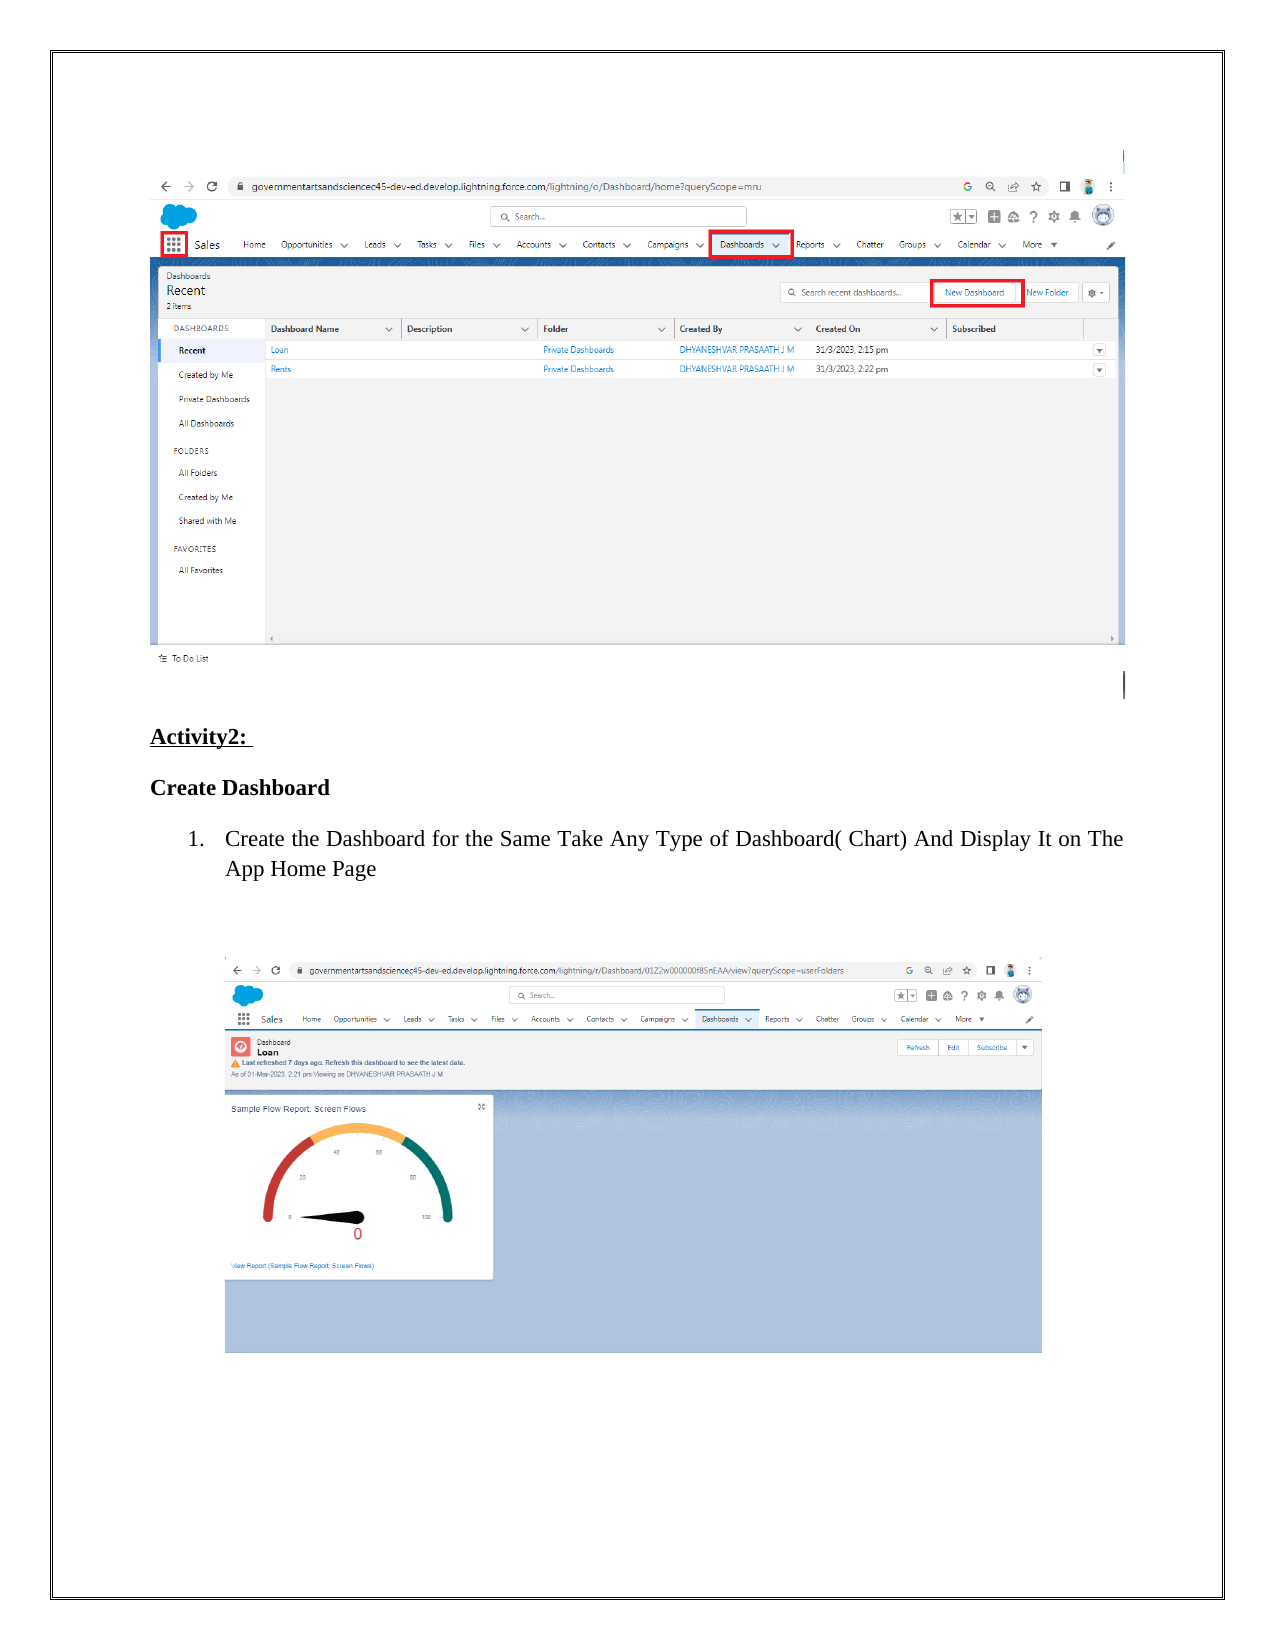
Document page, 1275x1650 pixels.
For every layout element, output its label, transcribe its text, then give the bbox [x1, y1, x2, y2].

picture [224, 957, 1042, 1353]
text Activity2: [150, 723, 1125, 749]
picture [150, 150, 1125, 699]
list Create the Dashboard for the Same Take Any Type of Dashboard( Chart) And Display It on The App Home Page [187, 825, 1125, 882]
text Create Dashboard [150, 774, 1125, 801]
